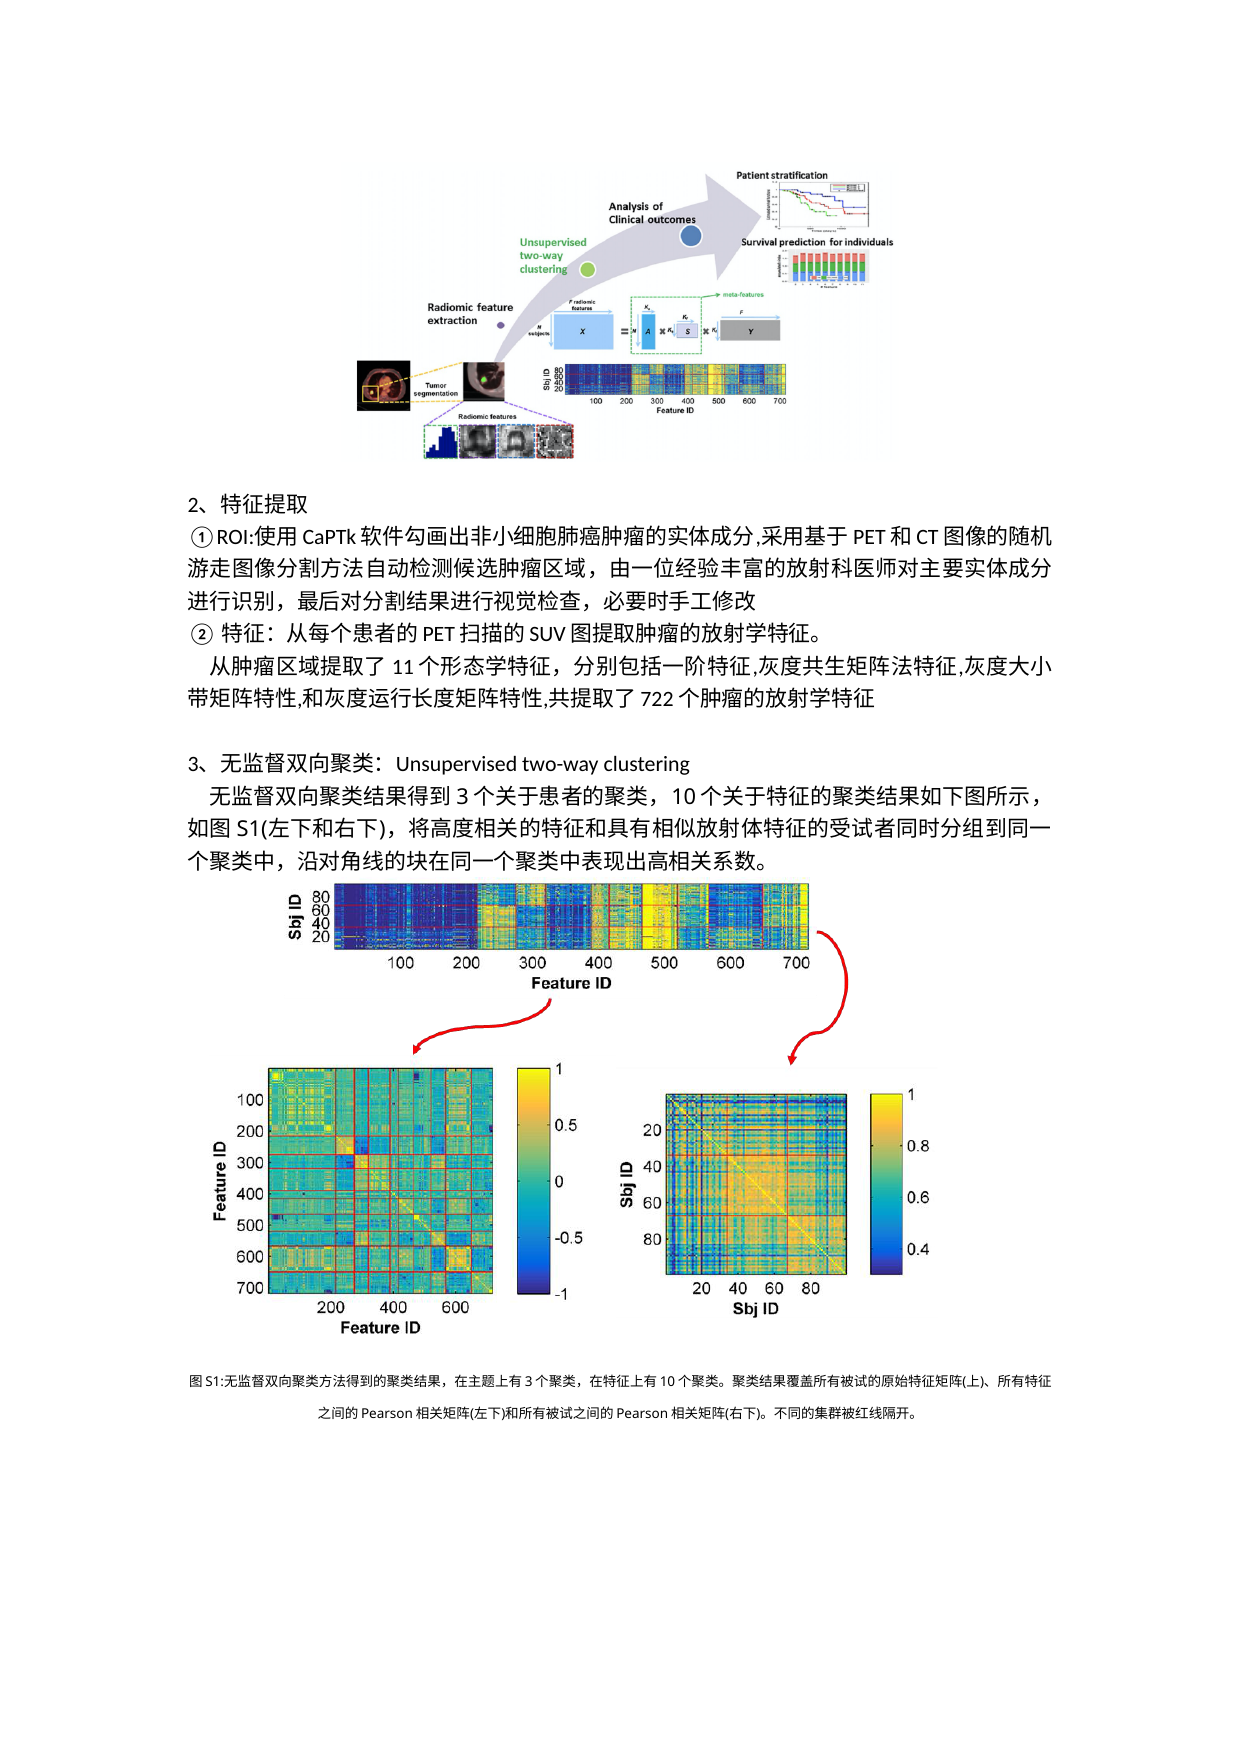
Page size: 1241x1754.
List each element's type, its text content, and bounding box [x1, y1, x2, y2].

list ②特征：从每个患者的PET扫描的SUV图提取肿瘤的放射学特征。 [187, 617, 1053, 649]
picture [341, 162, 899, 462]
list ①ROI:使用CaPTk软件勾画出非小细胞肺癌肿瘤的实体成分,采用基于PET和CT图像的随机游走图像分割方法自动检测候选肿瘤区域，由一位经验丰富的放射科医师对主要实体成分进行识别，最后对分割结果进行视觉检查，必要时手工修改 [187, 519, 1053, 617]
list 从肿瘤区域提取了11个形态学特征，分别包括一阶特征,灰度共生矩阵法特征,灰度大小带矩阵特性,和灰度运行长度矩阵特性,共提取了722个肿瘤的放射学特征 [187, 649, 1053, 714]
picture [209, 877, 938, 1339]
list 3、无监督双向聚类：Unsupervised two-way clustering [187, 747, 1053, 779]
list 无监督双向聚类结果得到3个关于患者的聚类，10个关于特征的聚类结果如下图所示，如图S1(左下和右下)，将高度相关的特征和具有相似放射体特征的受试者同时分组到同一个聚类中，沿对角线的块在同一个聚类中表现出高相关系数。 [187, 779, 1053, 877]
list 2、特征提取 [187, 487, 1053, 519]
list 图S1:无监督双向聚类方法得到的聚类结果，在主题上有3个聚类，在特征上有10个聚类。聚类结果覆盖所有被试的原始特征矩阵(上)、所有特征之间的Pearson相关矩阵(左下)和所有被试之间的Pearson相关矩阵(右下)。不同的集群被红线隔开。 [187, 1364, 1053, 1429]
